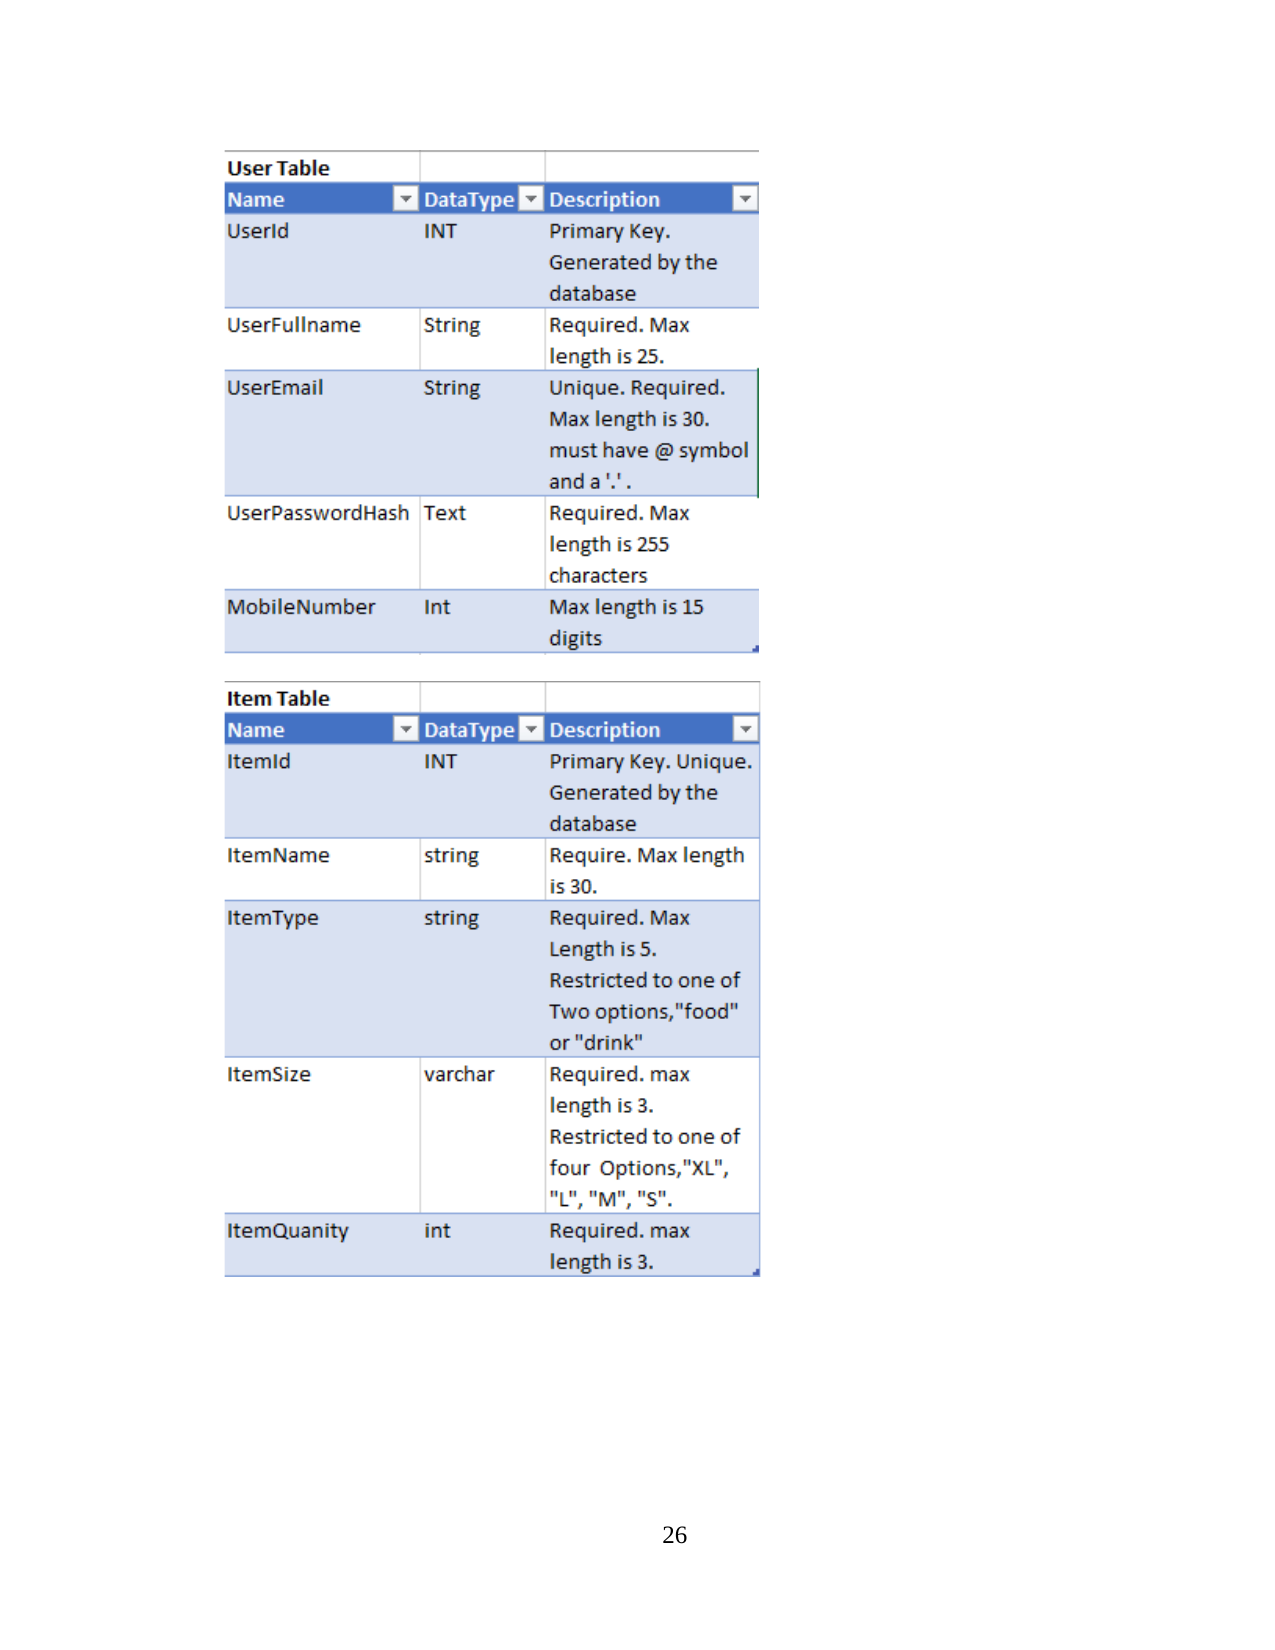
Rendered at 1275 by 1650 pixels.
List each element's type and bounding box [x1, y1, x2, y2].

picture [224, 150, 759, 655]
picture [224, 681, 761, 1277]
